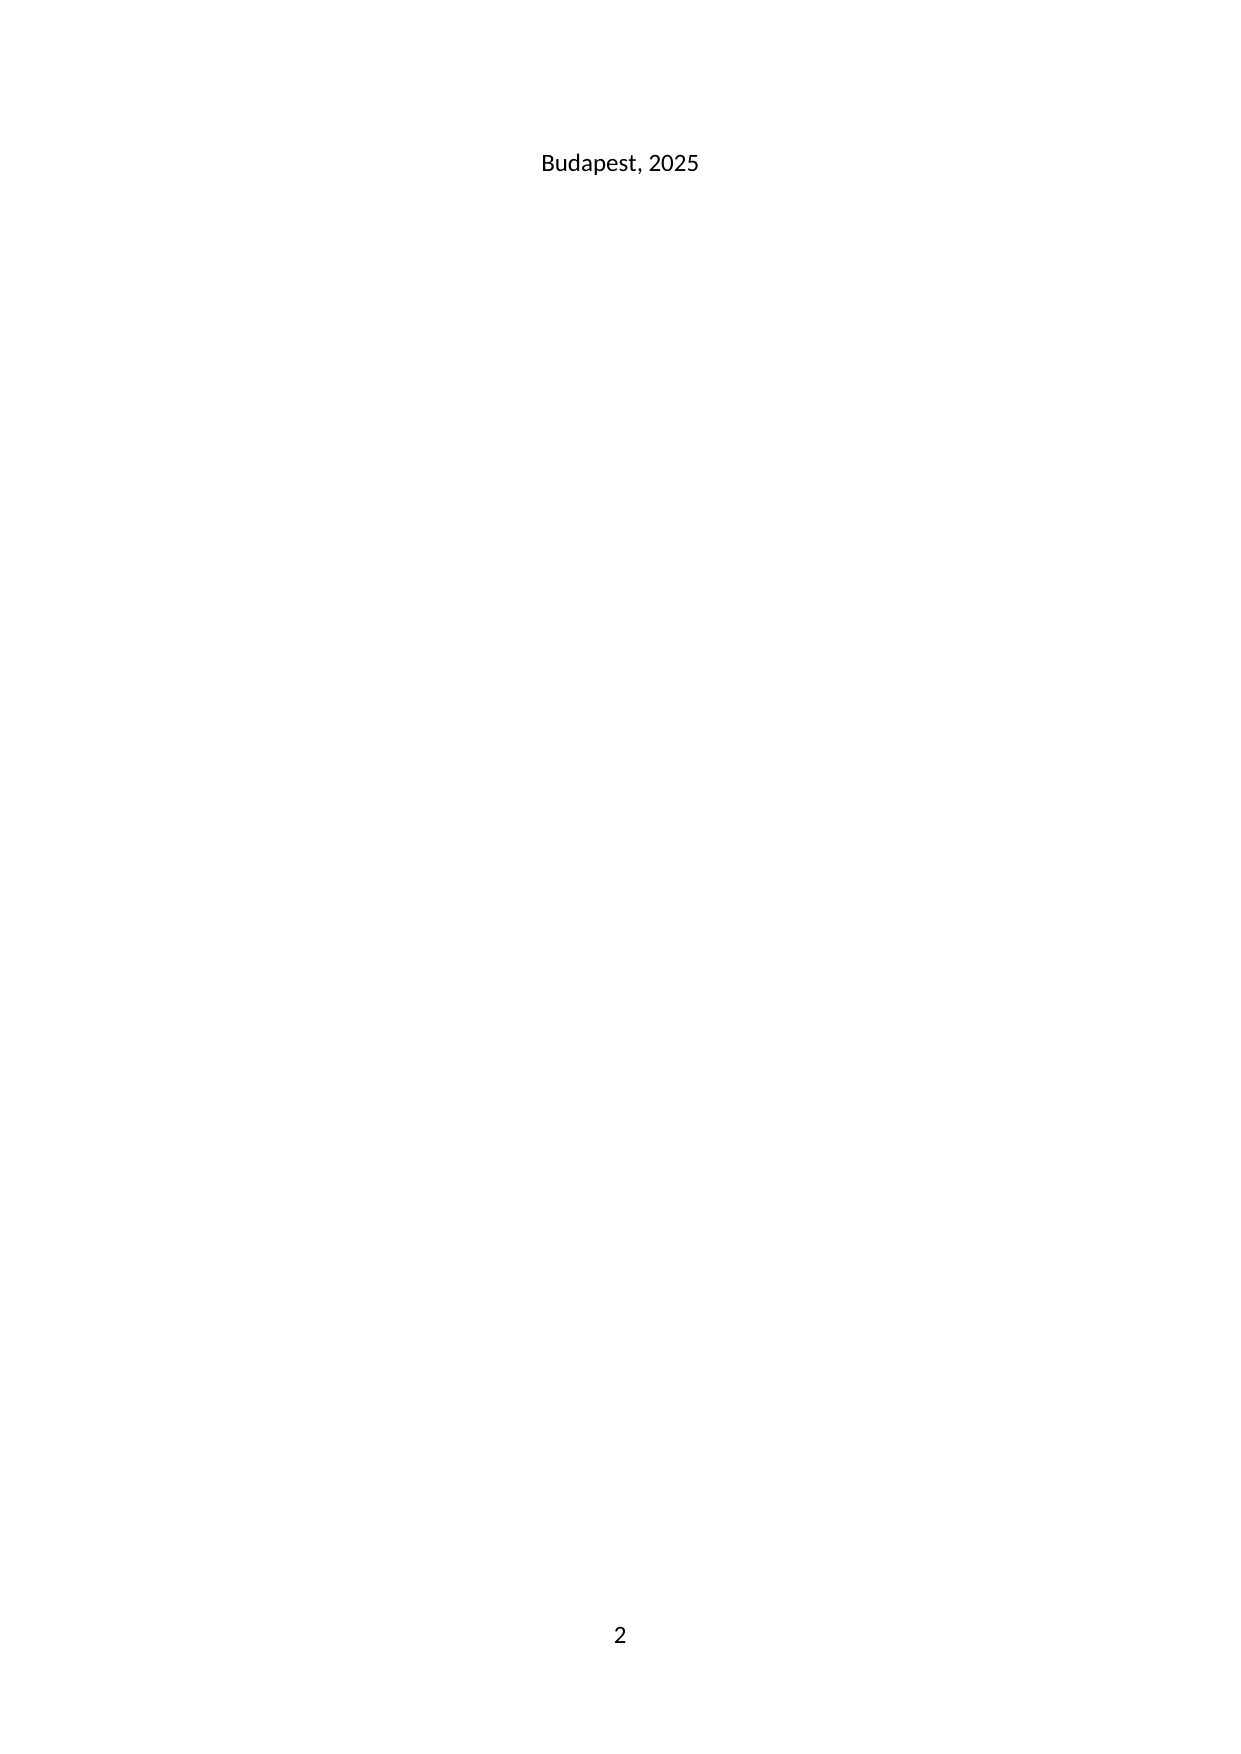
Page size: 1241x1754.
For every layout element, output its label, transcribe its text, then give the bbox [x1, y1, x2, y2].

text Budapest, 2025 [148, 148, 1093, 178]
